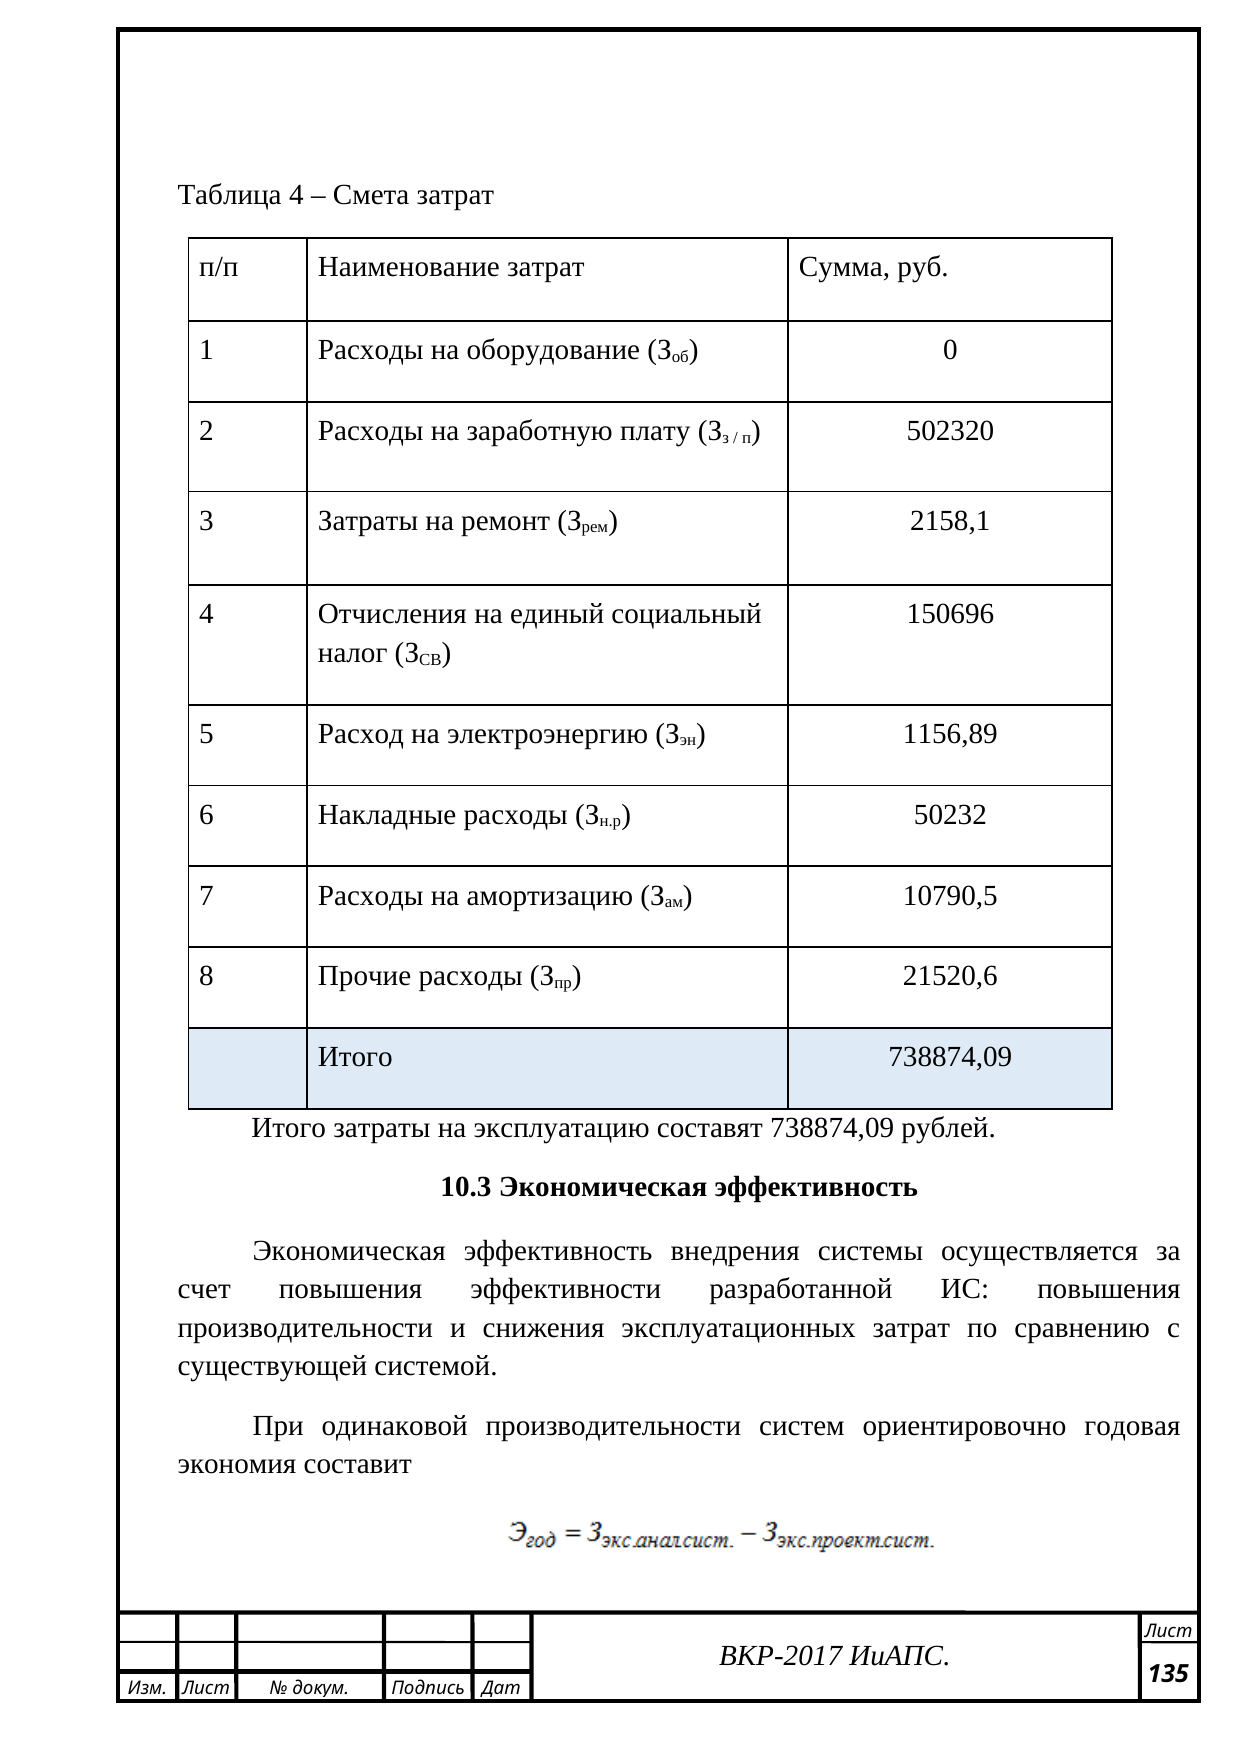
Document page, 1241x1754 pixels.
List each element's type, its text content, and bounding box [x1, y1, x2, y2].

table_cell 1156,89 [789, 706, 1111, 784]
table_cell 21520,6 [789, 948, 1111, 1027]
table_cell Итого [308, 1029, 787, 1108]
table_header Сумма, руб. [789, 239, 1111, 320]
table_cell Затраты на ремонт (Зрем) [308, 492, 787, 584]
subtitle Экономическая эффективность [177, 1169, 1181, 1203]
table_header п/п [189, 239, 306, 320]
table_cell 6 [189, 786, 306, 865]
table_cell 2158,1 [789, 492, 1111, 584]
table_cell Отчисления на единый социальный налог (ЗСВ) [308, 586, 787, 704]
table_cell 10790,5 [789, 867, 1111, 946]
table_cell 2 [189, 403, 306, 491]
table_cell 5 [189, 706, 306, 784]
table_cell 7 [189, 867, 306, 946]
table_cell Расходы на амортизацию (Зам) [308, 867, 787, 946]
table_cell Накладные расходы (Зн.р) [308, 786, 787, 865]
table_cell Прочие расходы (Зпр) [308, 948, 787, 1027]
table_cell 50232 [789, 786, 1111, 865]
table_cell 150696 [789, 586, 1111, 704]
table_cell 0 [789, 322, 1111, 401]
text Экономическая эффективность внедрения системы осуществляется за счет повышения эффективности разработанной ИС: повышения производительности и снижения эксплуатационных затрат по сравнению с существующей системой. [177, 1233, 1181, 1382]
text При одинаковой производительности систем ориентировочно годовая экономия составит [177, 1408, 1181, 1480]
picture [503, 1505, 937, 1557]
table_cell 3 [189, 492, 306, 584]
table_cell Расходы на оборудование (Зоб) [308, 322, 787, 401]
table_cell 4 [189, 586, 306, 704]
table_cell 738874,09 [789, 1029, 1111, 1108]
table_cell 8 [189, 948, 306, 1027]
table_cell Расход на электроэнергию (Зэн) [308, 706, 787, 784]
text Итого затраты на эксплуатацию составят 738874,09 рублей. [177, 1110, 1181, 1143]
table_cell Расходы на заработную плату (Зз / п) [308, 403, 787, 491]
table_header Наименование затрат [308, 239, 787, 320]
table_cell 1 [189, 322, 306, 401]
table_cell [189, 1029, 306, 1108]
table_cell 502320 [789, 403, 1111, 491]
